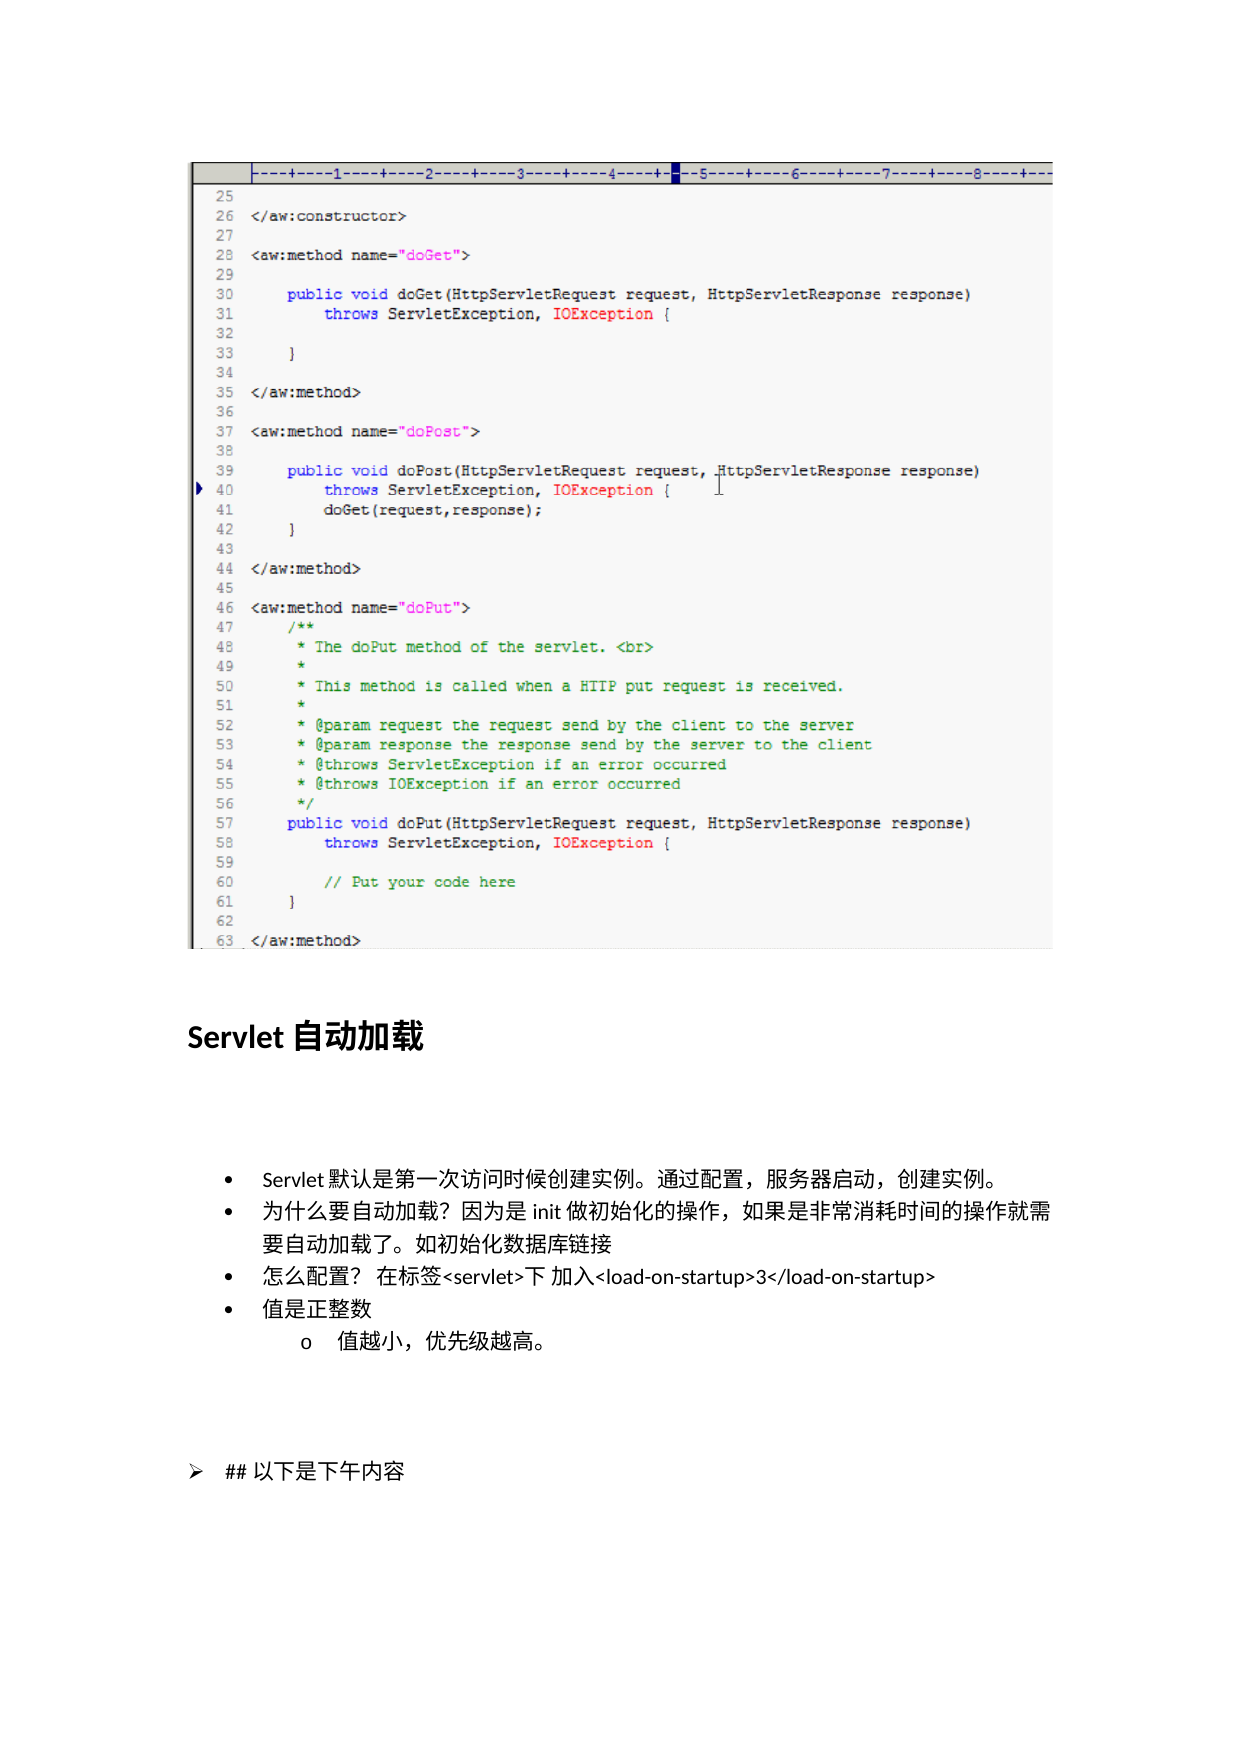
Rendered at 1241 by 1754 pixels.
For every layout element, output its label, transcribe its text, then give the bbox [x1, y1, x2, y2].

list Servlet默认是第一次访问时候创建实例。通过配置，服务器启动，创建实例。 [225, 1161, 1053, 1194]
list 值越小，优先级越高。 [300, 1324, 1053, 1356]
list 值是正整数 [225, 1291, 1053, 1324]
list 怎么配置？ 在标签<servlet>下 加入<load-on-startup>3</load-on-startup> [225, 1259, 1053, 1291]
list ## 以下是下午内容 [187, 1454, 1053, 1486]
list 为什么要自动加载？因为是init做初始化的操作，如果是非常消耗时间的操作就需要自动加载了。如初始化数据库链接 [225, 1194, 1053, 1259]
picture [187, 162, 1053, 949]
subtitle Servlet自动加载 [187, 1002, 1053, 1067]
